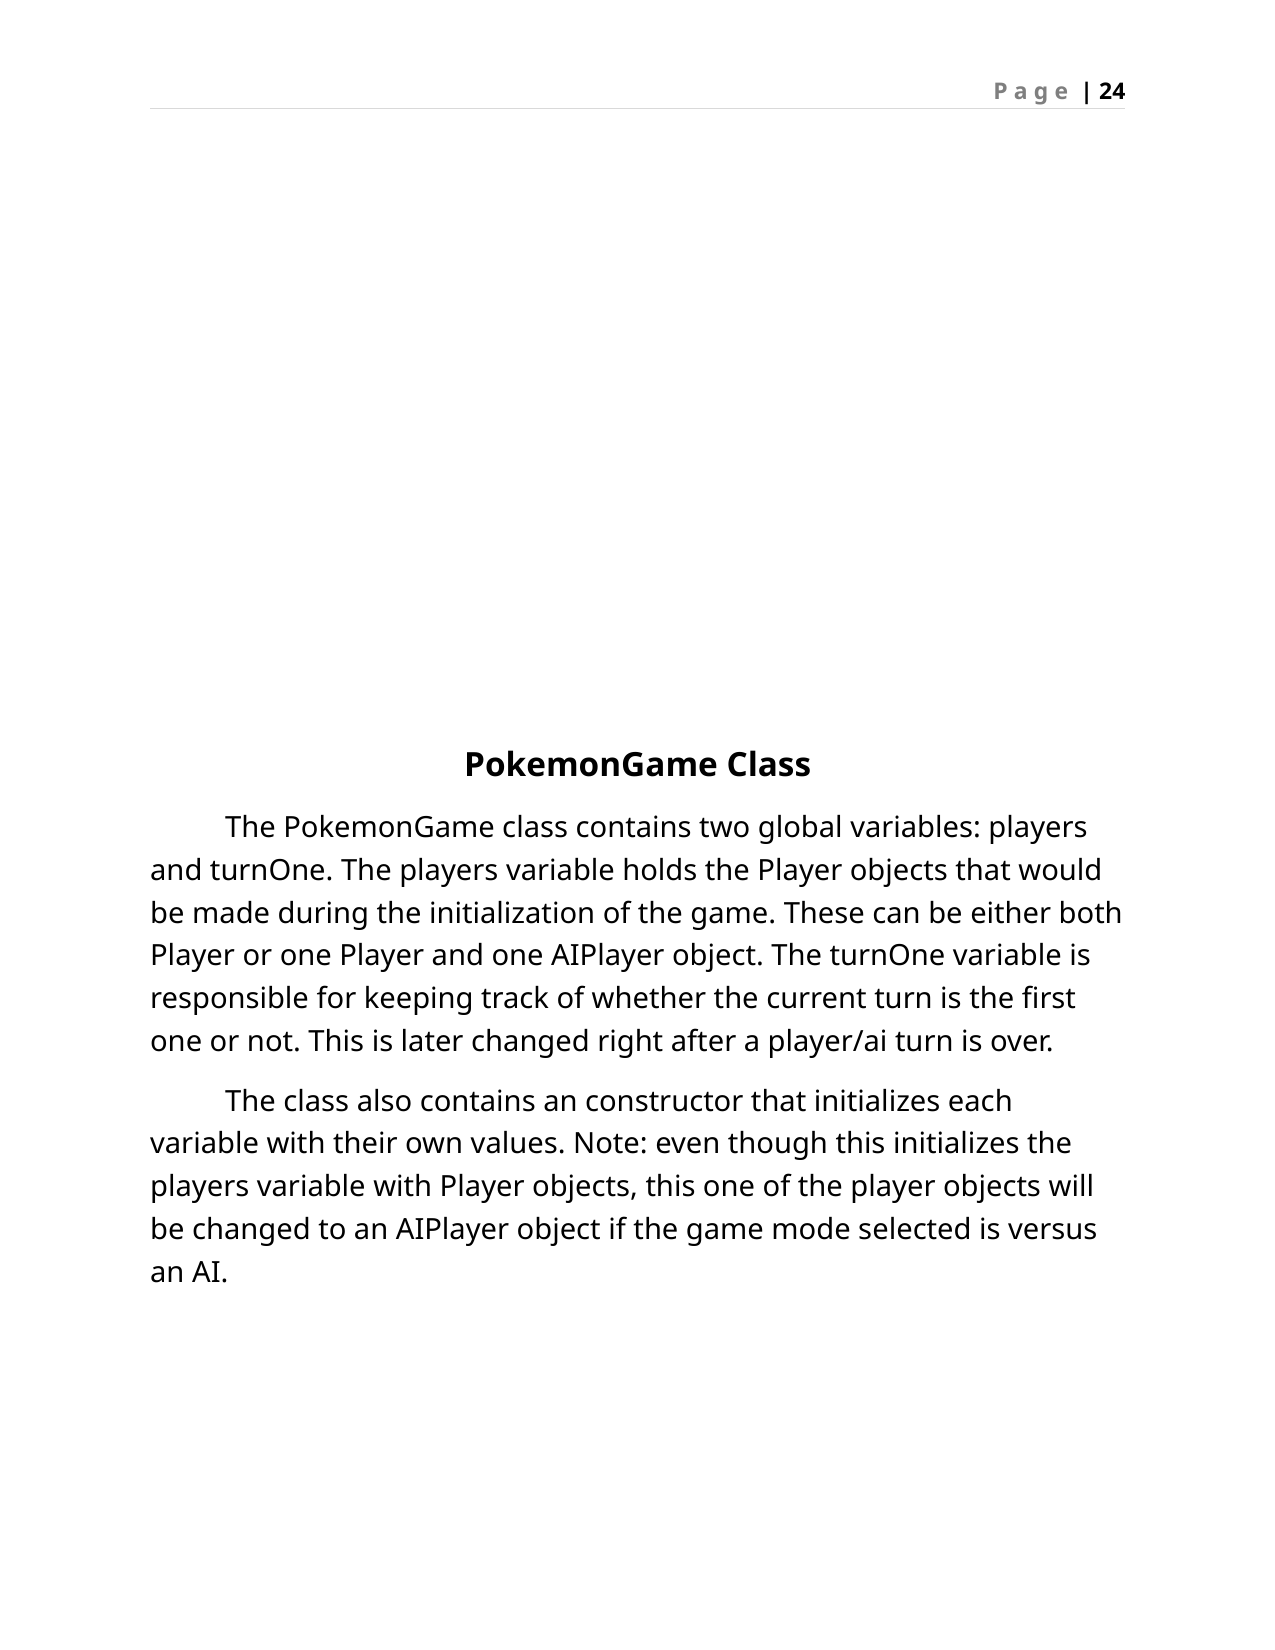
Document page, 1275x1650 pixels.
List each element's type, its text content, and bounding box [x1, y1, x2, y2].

text The PokemonGame class contains two global variables: players and turnOne. The players variable holds the Player objects that would be made during the initialization of the game. These can be either both Player or one Player and one AIPlayer object. The turnOne variable is responsible for keeping track of whether the current turn is the first one or not. This is later changed right after a player/ai turn is over. [150, 806, 1125, 1060]
text PokemonGame Class [150, 741, 1125, 786]
text The class also contains an constructor that initializes each variable with their own values. Note: even though this initializes the players variable with Player objects, this one of the player objects will be changed to an AIPlayer object if the game mode selected is versus an AI. [150, 1080, 1125, 1291]
